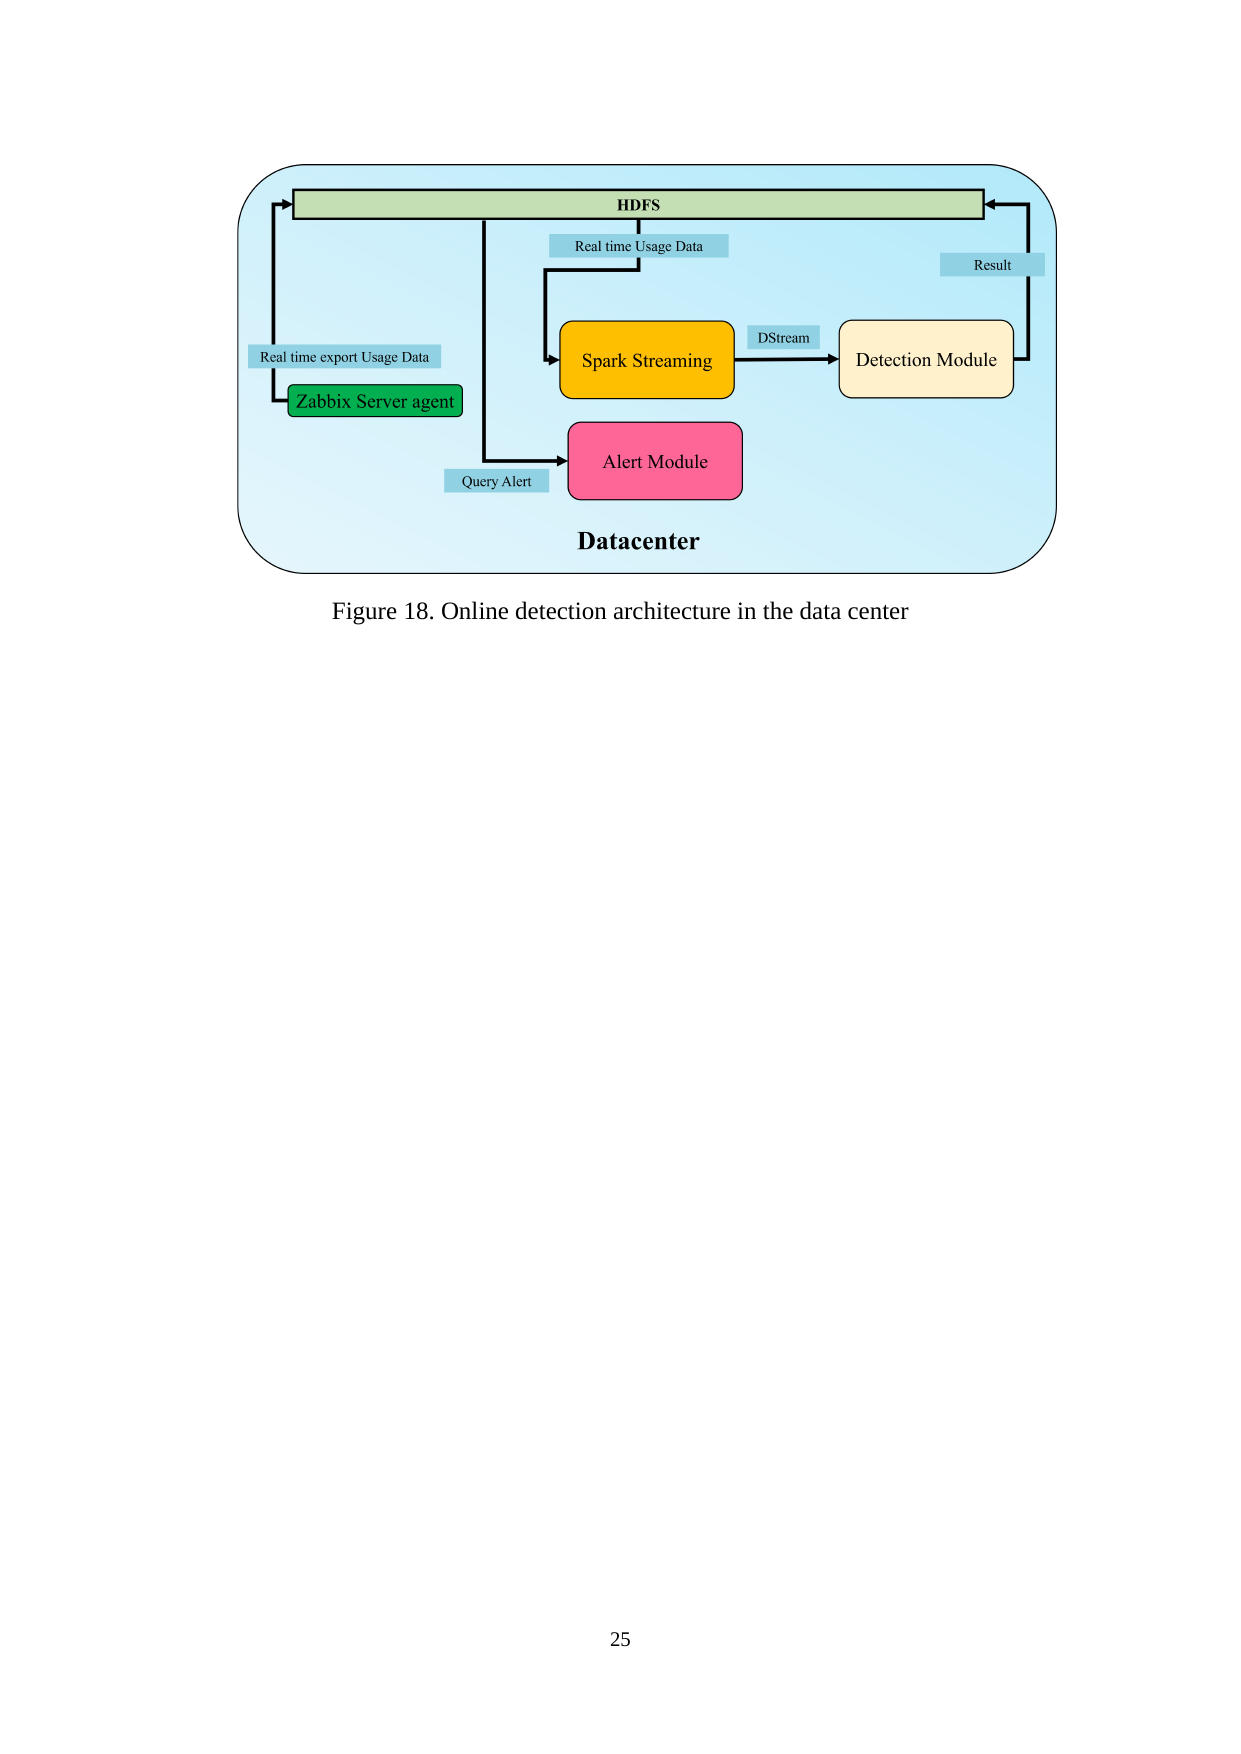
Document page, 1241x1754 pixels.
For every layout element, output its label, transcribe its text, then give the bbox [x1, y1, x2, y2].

picture [237, 164, 1057, 574]
